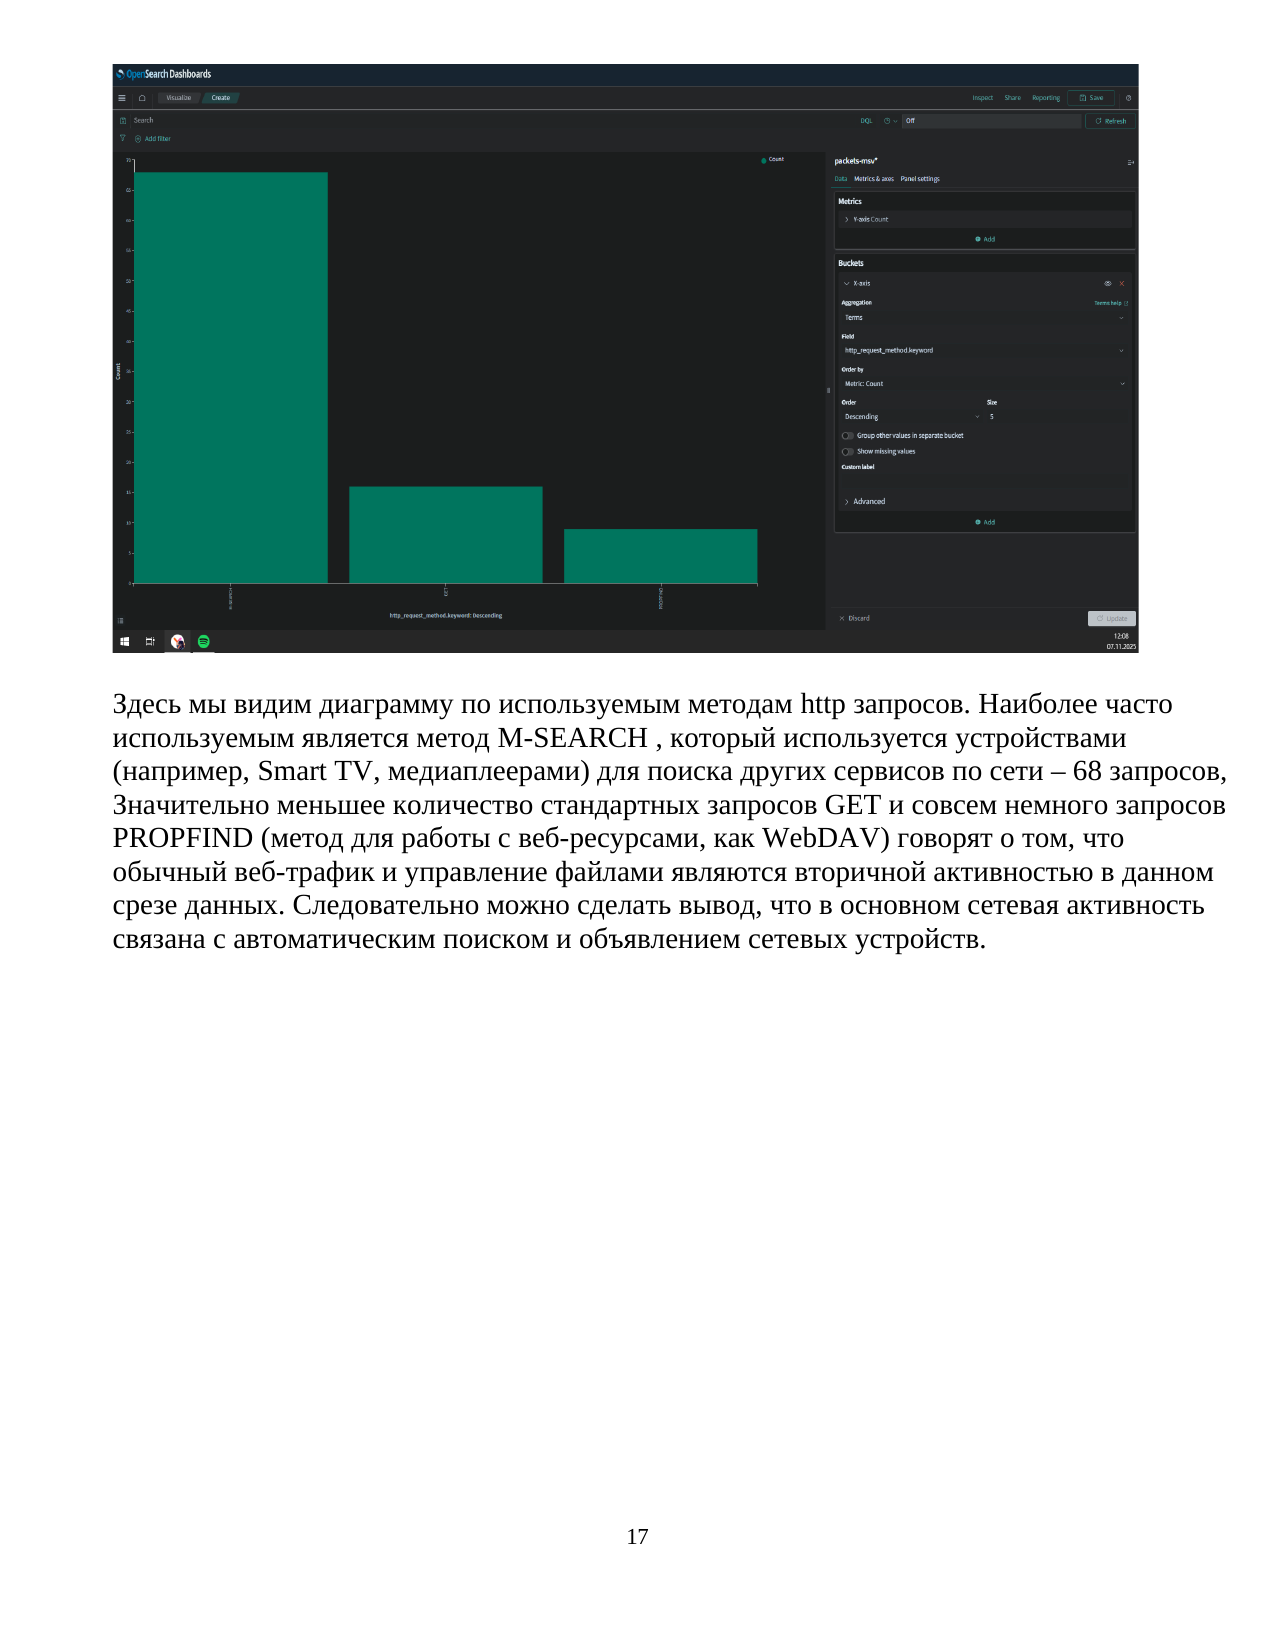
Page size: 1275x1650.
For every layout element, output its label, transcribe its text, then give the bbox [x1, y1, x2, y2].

picture [112, 64, 1139, 653]
text Здесь мы видим диаграмму по используемым методам http запросов. Наиболее часто используемым является метод M-SEARCH , который используется устройствами (например, Smart TV, медиаплеерами) для поиска других сервисов по сети – 68 запросов, Значительно меньшее количество стандартных запросов GET и совсем немного запросов PROPFIND (метод для работы с веб-ресурсами, как WebDAV) говорят о том, что обычный веб-трафик и управление файлами являются вторичной активностью в данном срезе данных. Следовательно можно сделать вывод, что в основном сетевая активность связана с автоматическим поиском и объявлением сетевых устройств. [112, 686, 1237, 988]
